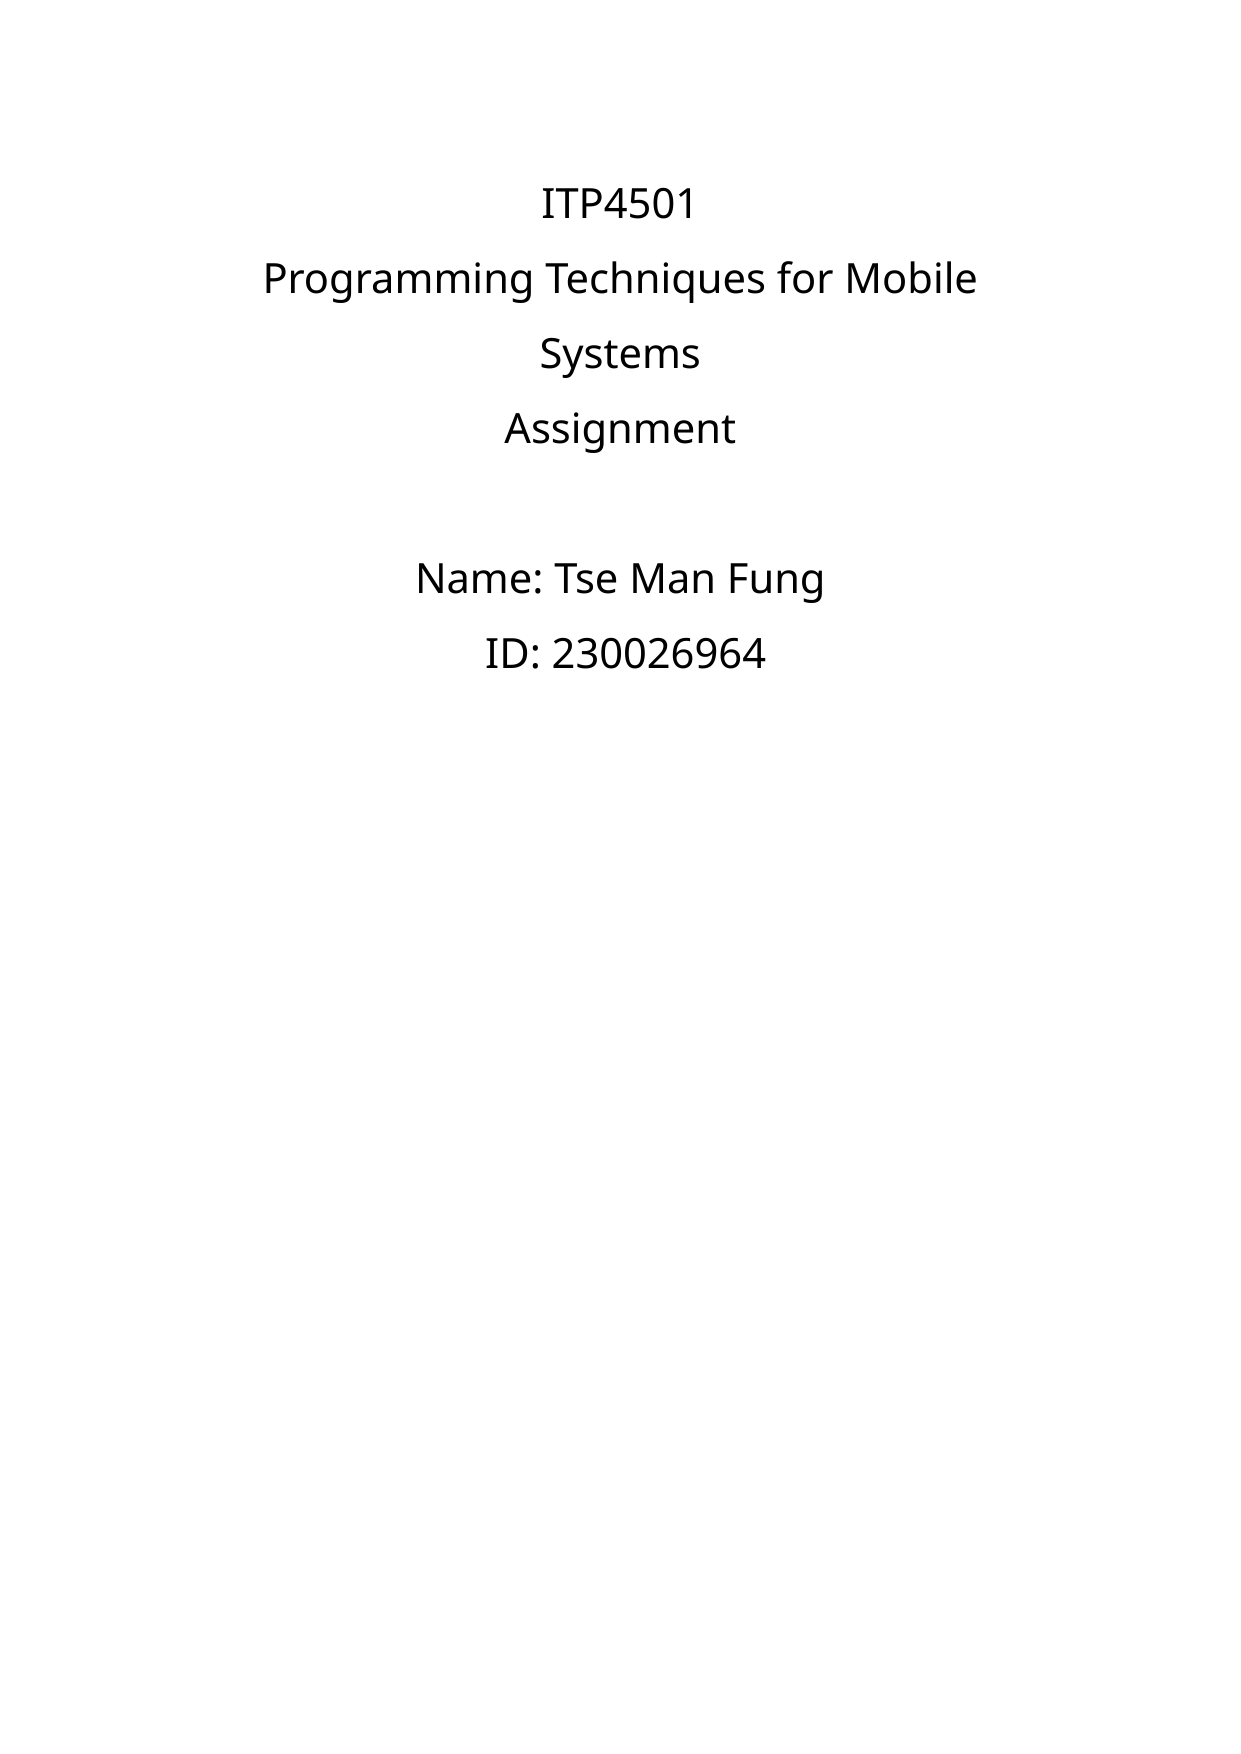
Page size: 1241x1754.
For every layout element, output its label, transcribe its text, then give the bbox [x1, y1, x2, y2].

text ITP4501 [187, 164, 1053, 239]
text ID: 230026964 [187, 614, 1053, 689]
text Name: Tse Man Fung [187, 539, 1053, 614]
text Assignment [187, 389, 1053, 464]
text Programming Techniques for Mobile Systems [187, 239, 1053, 389]
